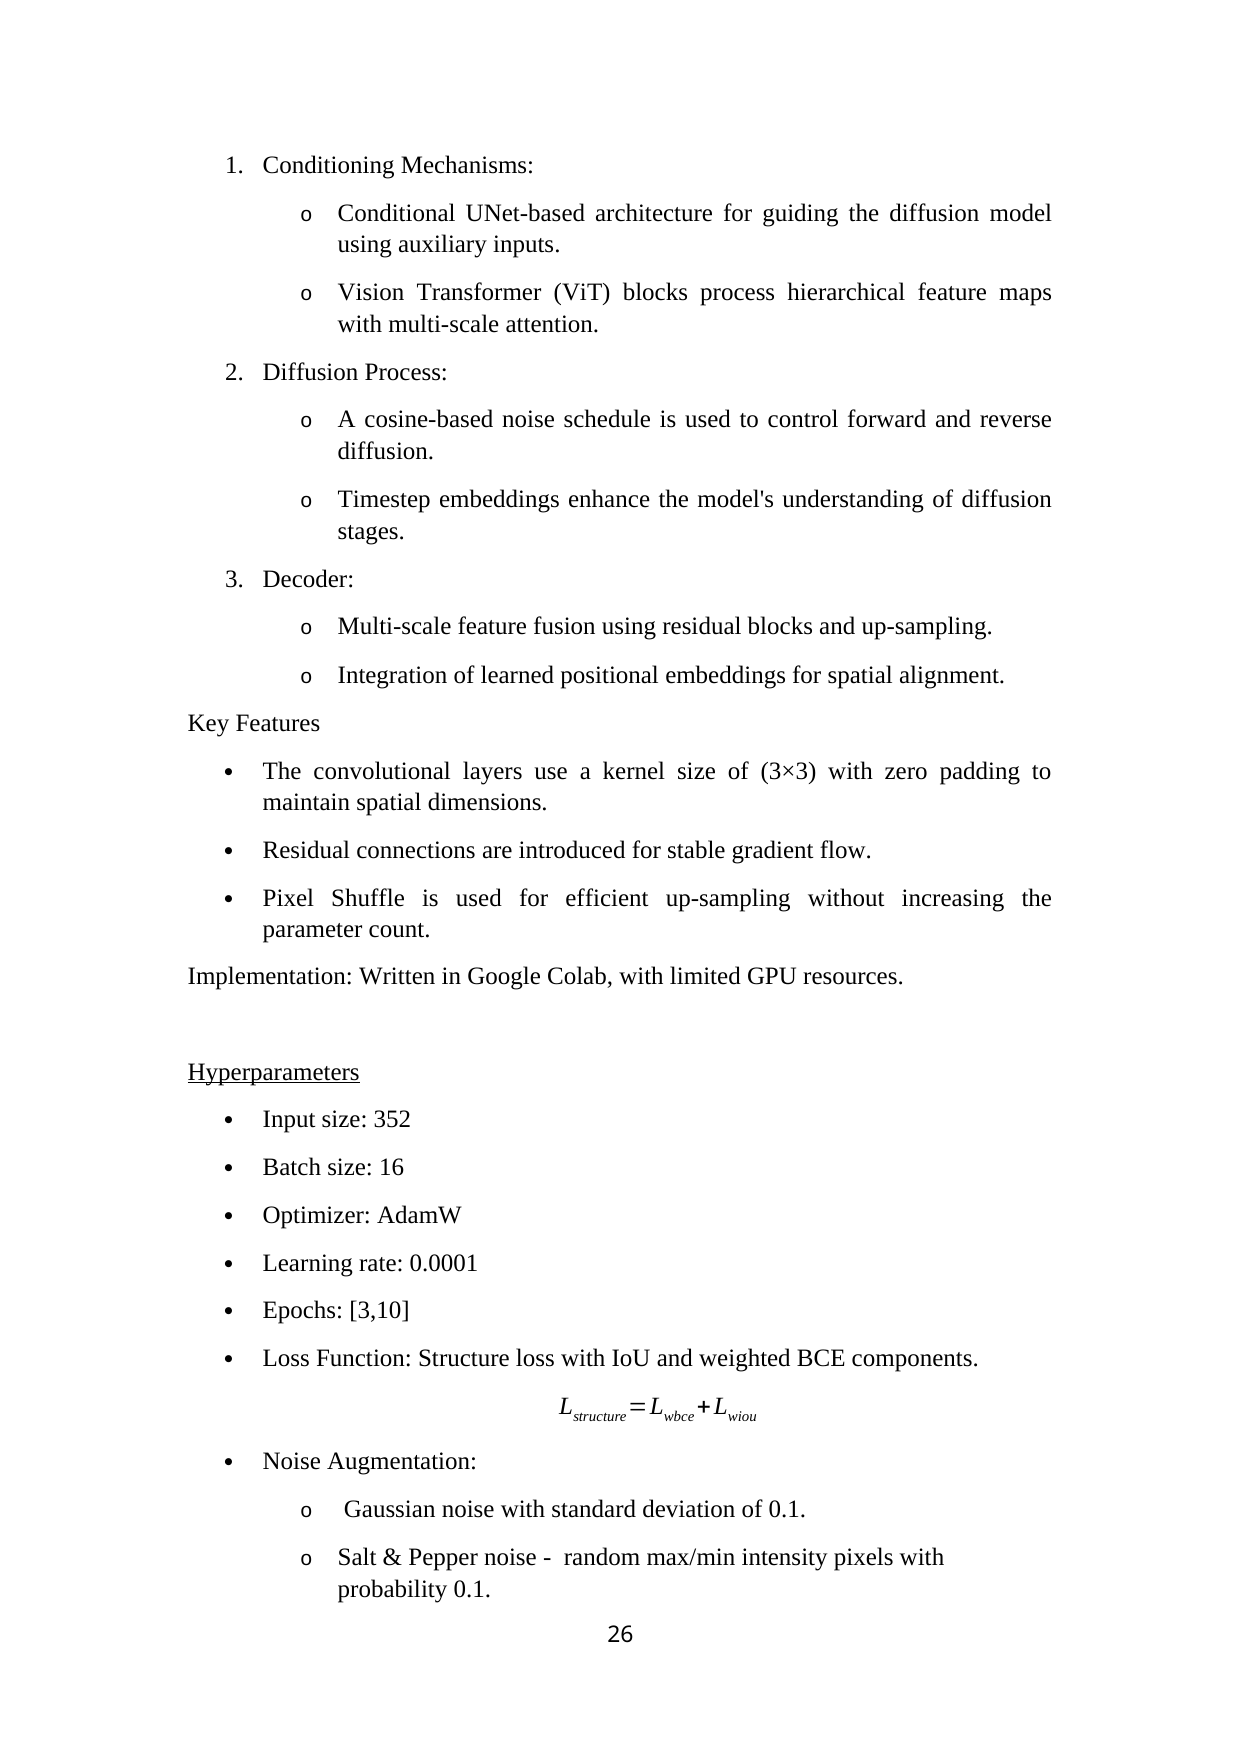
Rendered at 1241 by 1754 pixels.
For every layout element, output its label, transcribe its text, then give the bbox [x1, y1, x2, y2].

list Decoder: [225, 564, 1053, 592]
list Epochs: [3,10] [225, 1295, 1053, 1324]
text Key Features [187, 708, 1053, 737]
list Pixel Shuffle is used for efficient up-sampling without increasing the parameter count. [225, 883, 1053, 942]
list Batch size: 16 [225, 1152, 1053, 1181]
list Conditional UNet-based architecture for guiding the diffusion model using auxiliary inputs. [300, 198, 1053, 258]
list Input size: 352 [225, 1104, 1053, 1133]
text Implementation: Written in Google Colab, with limited GPU resources. [187, 961, 1053, 990]
list Noise Augmentation: [225, 1446, 1053, 1475]
list Multi-scale feature fusion using residual blocks and up-sampling. [300, 611, 1053, 641]
list Conditioning Mechanisms: [225, 150, 1053, 179]
list Vision Transformer (ViT) blocks process hierarchical feature maps with multi-scale attention. [300, 277, 1053, 338]
list Salt & Pepper noise - random max/min intensity pixels with probability 0.1. [300, 1542, 1053, 1603]
text Hyperparameters [187, 1057, 1053, 1086]
list Optimizer: AdamW [225, 1200, 1053, 1229]
list A cosine-based noise schedule is used to control forward and reverse diffusion. [300, 404, 1053, 465]
list Loss Function: Structure loss with IoU and weighted BCE components. [225, 1343, 1053, 1372]
list Learning rate: 0.0001 [225, 1248, 1053, 1276]
list The convolutional layers use a kernel size of (3×3) with zero padding to maintain spatial dimensions. [225, 756, 1053, 816]
list Residual connections are introduced for stable gradient flow. [225, 835, 1053, 864]
list Timestep embeddings enhance the model's understanding of diffusion stages. [300, 484, 1053, 545]
list Diffusion Process: [225, 357, 1053, 386]
list Integration of learned positional embeddings for spatial alignment. [300, 660, 1053, 689]
list Gaussian noise with standard deviation of 0.1. [300, 1494, 1053, 1523]
